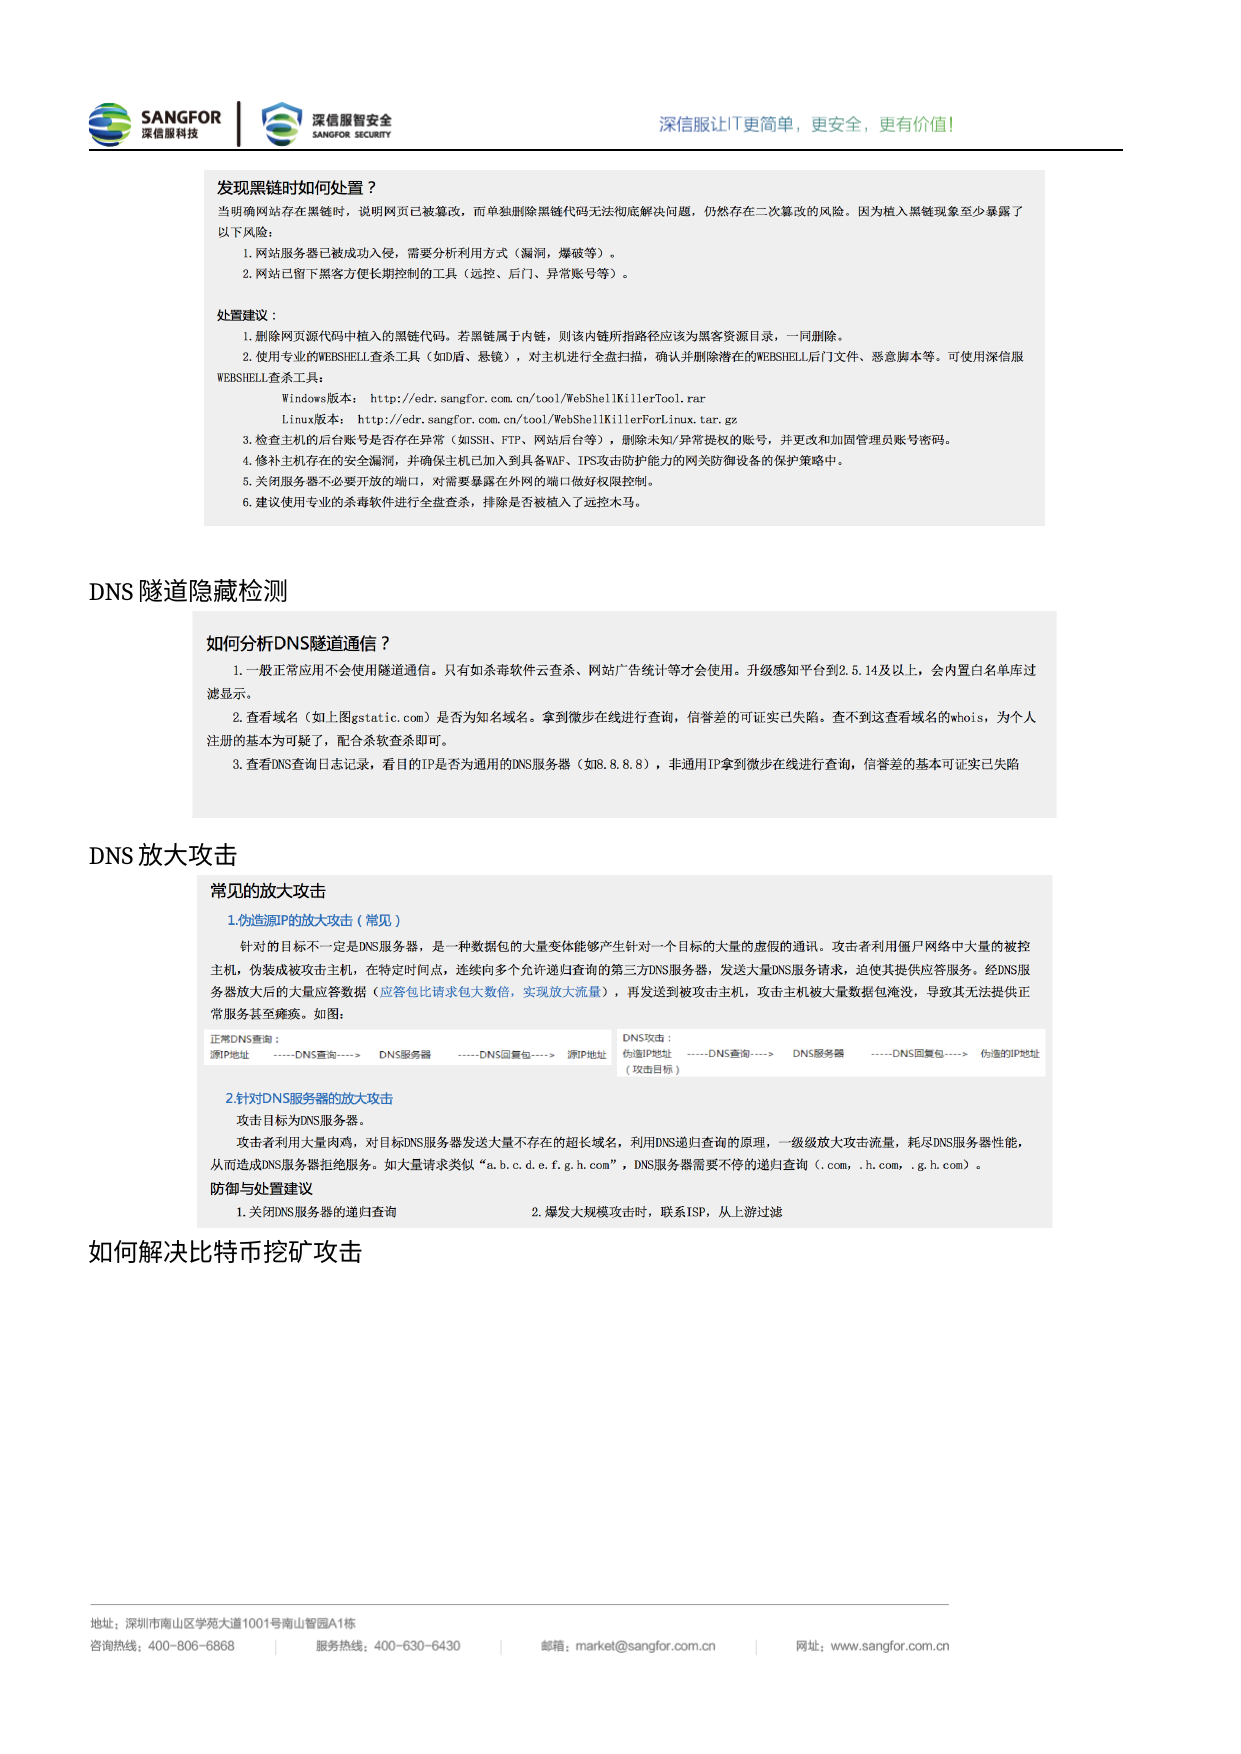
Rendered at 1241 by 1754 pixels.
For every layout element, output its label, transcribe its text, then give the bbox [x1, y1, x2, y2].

picture [88, 100, 953, 148]
text 如何解决比特币挖矿攻击 [89, 1228, 1123, 1272]
picture [192, 611, 1057, 818]
picture [196, 875, 1053, 1228]
picture [204, 170, 1045, 526]
picture [88, 1600, 953, 1660]
text DNS放大攻击 [89, 832, 1123, 876]
text DNS隧道隐藏检测 [89, 567, 1123, 611]
